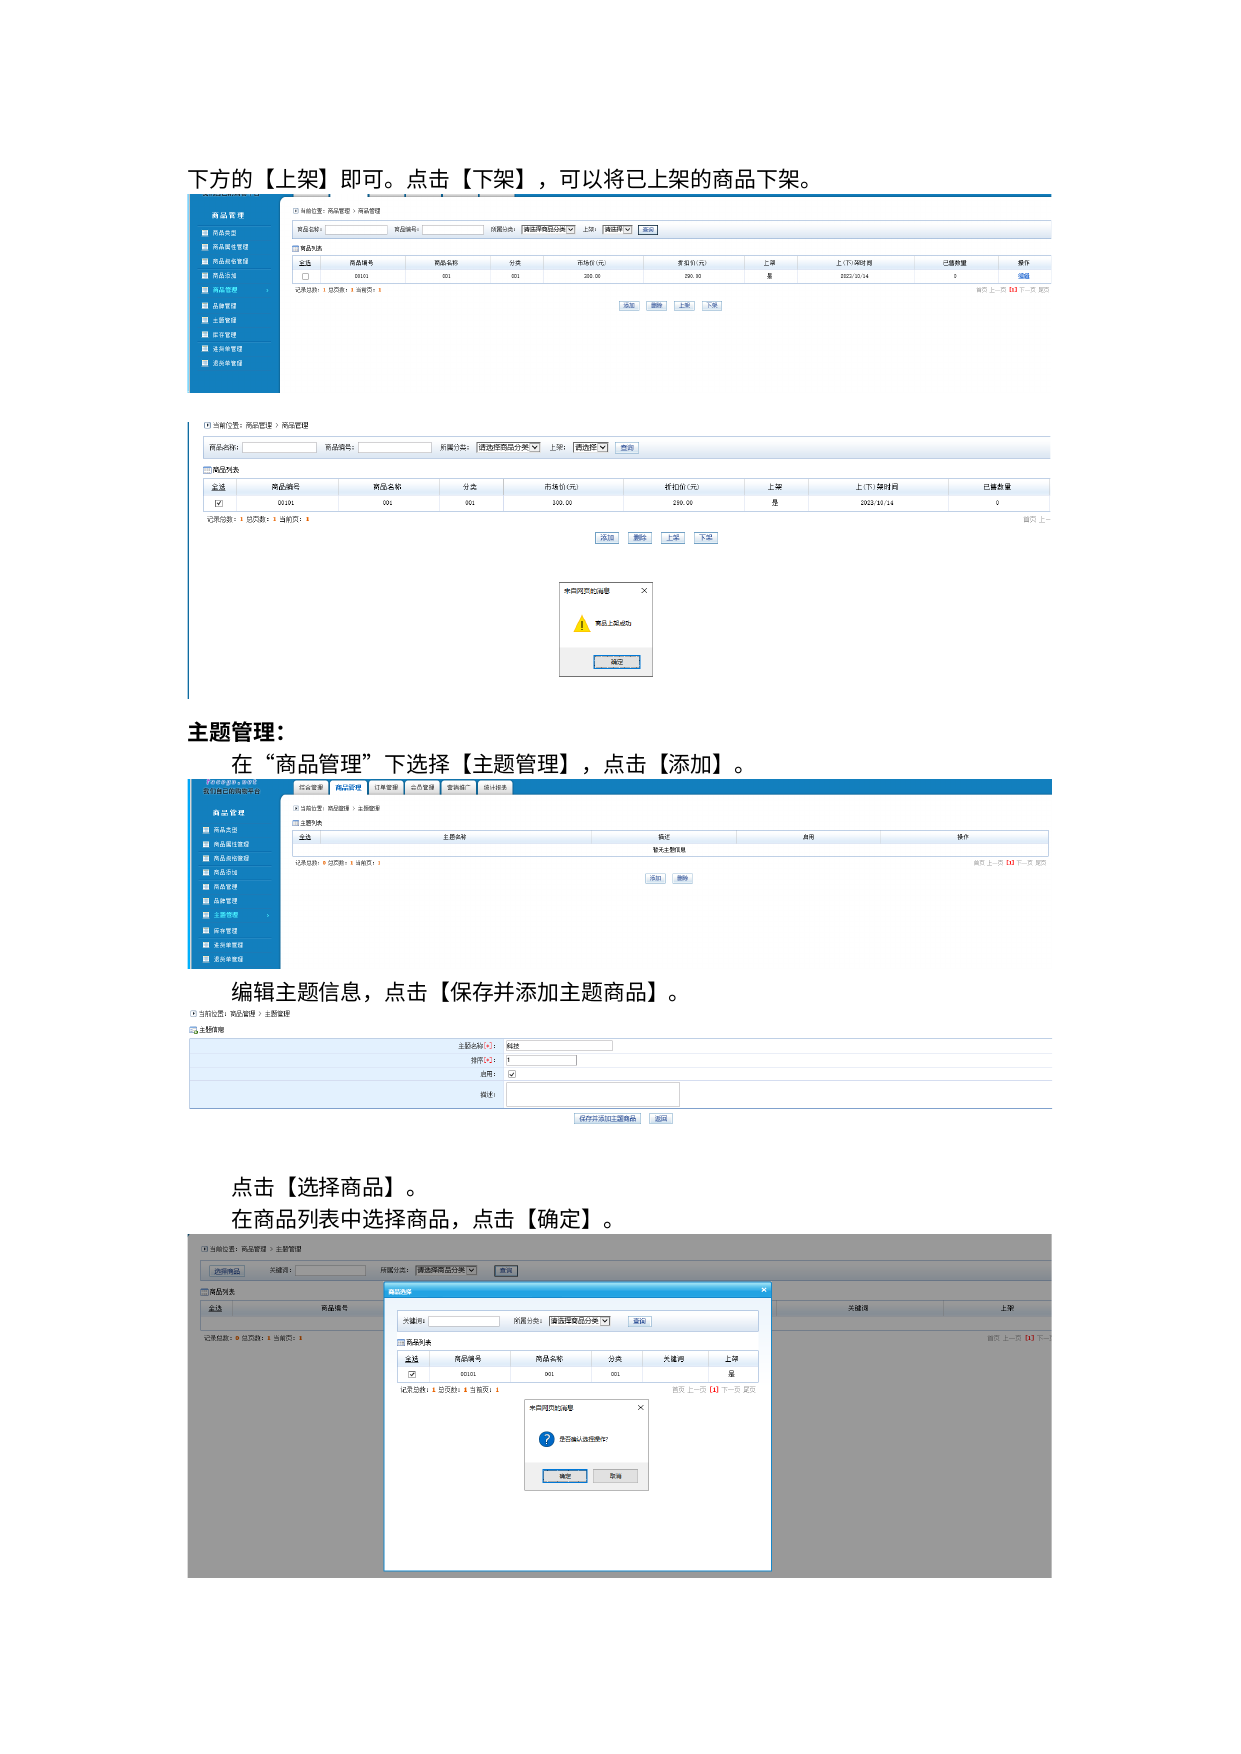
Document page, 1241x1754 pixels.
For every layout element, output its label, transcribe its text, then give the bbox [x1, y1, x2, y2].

picture [187, 422, 1051, 699]
text 在商品列表中选择商品，点击【确定】。 [187, 1202, 1053, 1234]
text 编辑主题信息，点击【保存并添加主题商品】。 [187, 974, 1053, 1007]
picture [187, 1007, 1053, 1165]
picture [187, 1234, 1052, 1578]
text 点击【选择商品】。 [187, 1169, 1053, 1202]
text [187, 162, 1053, 194]
text 在“商品管理”下选择【主题管理】，点击【添加】。 [187, 747, 1053, 779]
picture [187, 194, 1052, 393]
text 主题管理： [187, 714, 1053, 747]
picture [191, 779, 1052, 969]
